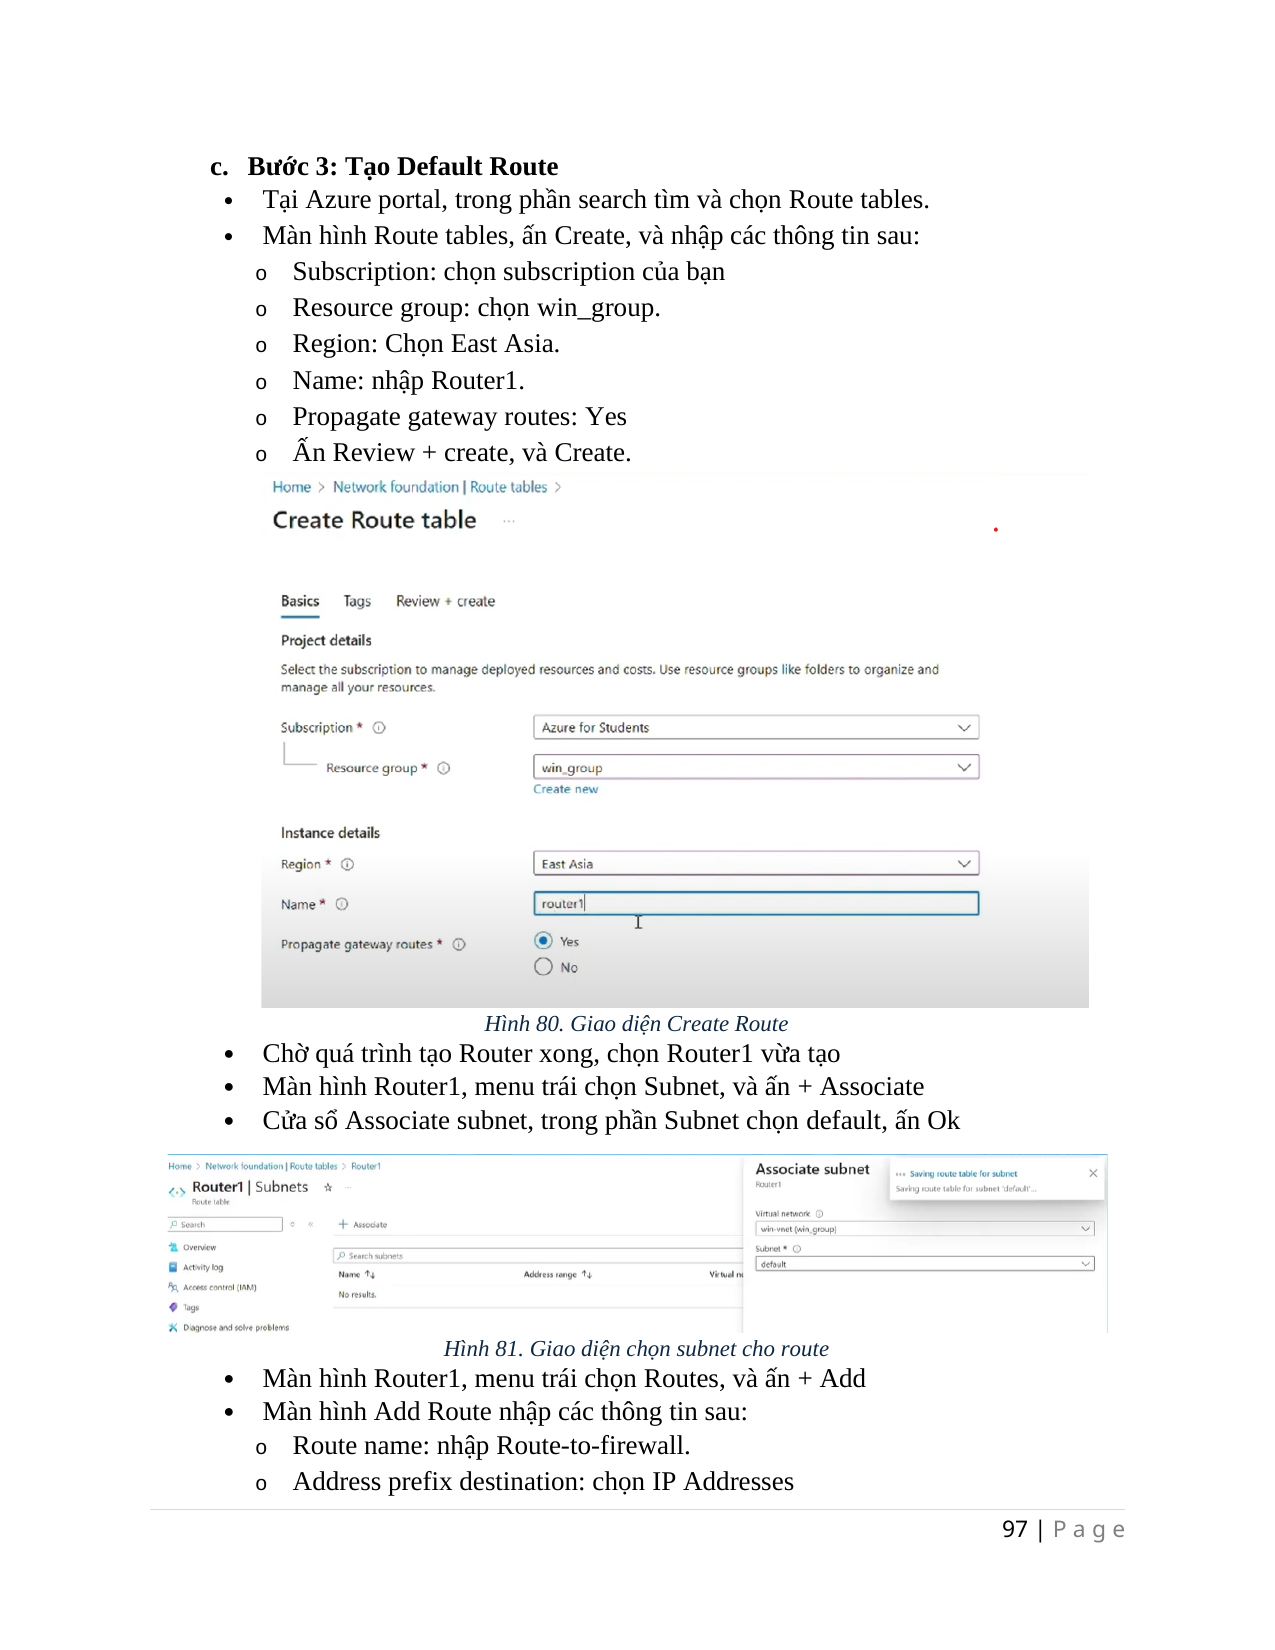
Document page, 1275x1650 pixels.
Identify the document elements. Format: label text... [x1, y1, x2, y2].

list Bước 3: Tạo Default Route [210, 150, 1125, 181]
list Cửa sổ Associate subnet, trong phần Subnet chọn default, ấn Ok [225, 1104, 1125, 1135]
list Subscription: chọn subscription của bạn [255, 255, 1125, 287]
picture [261, 472, 1089, 1008]
list Address prefix destination: chọn IP Addresses [255, 1465, 1125, 1497]
list Route name: nhập Route-to-firewall. [255, 1429, 1125, 1460]
list Resource group: chọn win_group. [255, 291, 1125, 323]
list Màn hình Router1, menu trái chọn Routes, và ấn + Add [225, 1362, 1125, 1393]
list Chờ quá trình tạo Router xong, chọn Router1 vừa tạo [225, 1037, 1125, 1068]
list Ấn Review + create, và Create. [255, 436, 1125, 468]
list Màn hình Add Route nhập các thông tin sau: [225, 1395, 1125, 1426]
list Tại Azure portal, trong phần search tìm và chọn Route tables. [225, 183, 1125, 215]
list Name: nhập Router1. [255, 364, 1125, 395]
list Propagate gateway routes: Yes [255, 400, 1125, 432]
picture [167, 1154, 1108, 1333]
list Region: Chọn East Asia. [255, 327, 1125, 359]
list Màn hình Route tables, ấn Create, và nhập các thông tin sau: [225, 219, 1125, 250]
text Hình 81. Giao diện chọn subnet cho route [150, 1335, 1125, 1362]
text Hình 80. Giao diện Create Route [150, 1010, 1125, 1037]
list Màn hình Router1, menu trái chọn Subnet, và ấn + Associate [225, 1070, 1125, 1101]
